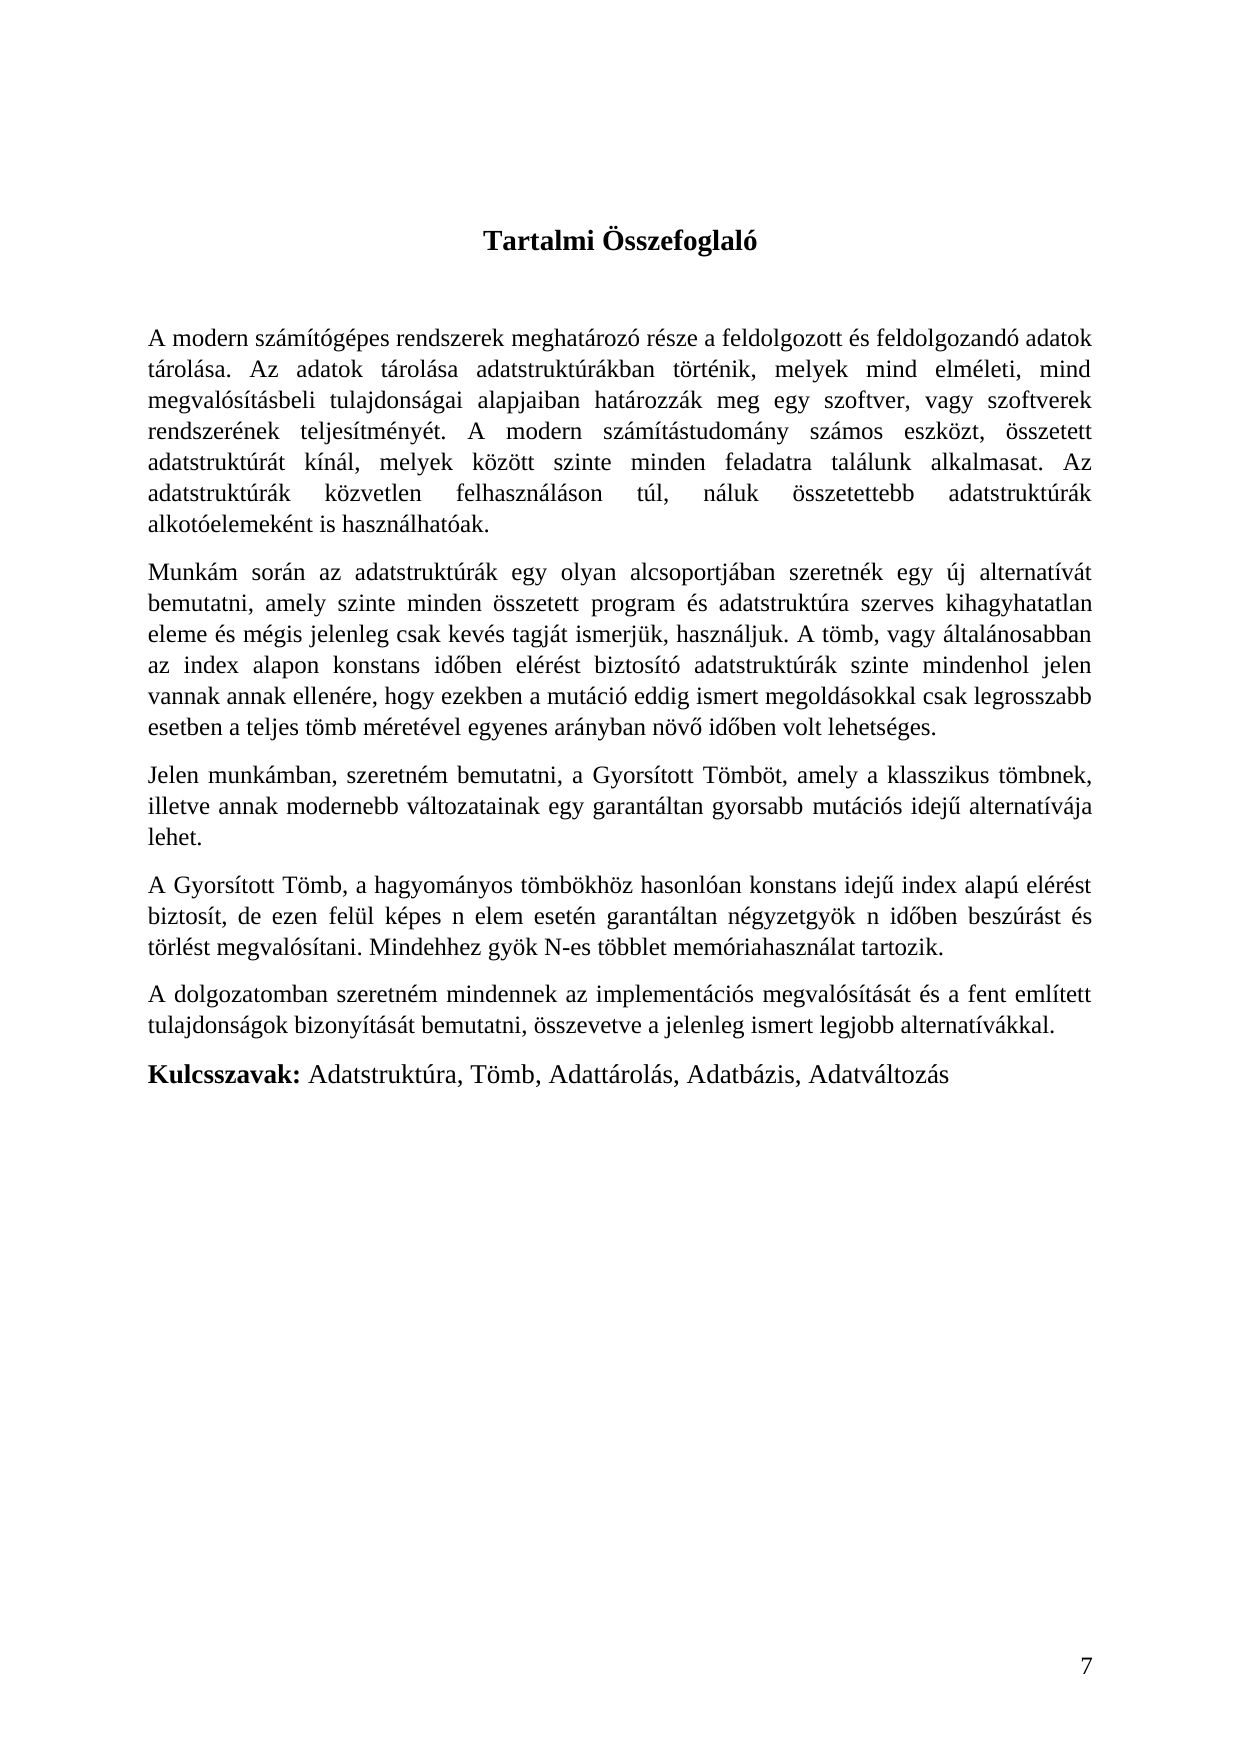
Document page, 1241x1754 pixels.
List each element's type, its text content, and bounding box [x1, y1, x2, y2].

text Munkám során az adatstruktúrák egy olyan alcsoportjában szeretnék egy új alternatívát bemutatni, amely szinte minden összetett program és adatstruktúra szerves kihagyhatatlan eleme és mégis jelenleg csak kevés tagját ismerjük, használjuk. A tömb, vagy általánosabban az index alapon konstans időben elérést biztosító adatstruktúrák szinte mindenhol jelen vannak annak ellenére, hogy ezekben a mutáció eddig ismert megoldásokkal csak legrosszabb esetben a teljes tömb méretével egyenes arányban növő időben volt lehetséges. [148, 557, 1092, 741]
text Jelen munkámban, szeretném bemutatni, a Gyorsított Tömböt, amely a klasszikus tömbnek, illetve annak modernebb változatainak egy garantáltan gyorsabb mutációs idejű alternatívája lehet. [148, 760, 1092, 851]
text Kulcsszavak: Adatstruktúra, Tömb, Adattárolás, Adatbázis, Adatváltozás [148, 1058, 1092, 1089]
text A dolgozatomban szeretném mindennek az implementációs megvalósítását és a fent említett tulajdonságok bizonyítását bemutatni, összevetve a jelenleg ismert legjobb alternatívákkal. [148, 979, 1092, 1039]
text A Gyorsított Tömb, a hagyományos tömbökhöz hasonlóan konstans idejű index alapú elérést biztosít, de ezen felül képes n elem esetén garantáltan négyzetgyök n időben beszúrást és törlést megvalósítani. Mindehhez gyök N-es többlet memóriahasználat tartozik. [148, 870, 1092, 961]
text A modern számítógépes rendszerek meghatározó része a feldolgozott és feldolgozandó adatok tárolása. Az adatok tárolása adatstruktúrákban történik, melyek mind elméleti, mind megvalósításbeli tulajdonságai alapjaiban határozzák meg egy szoftver, vagy szoftverek rendszerének teljesítményét. A modern számítástudomány számos eszközt, összetett adatstruktúrát kínál, melyek között szinte minden feladatra találunk alkalmasat. Az adatstruktúrák közvetlen felhasználáson túl, náluk összetettebb adatstruktúrák alkotóelemeként is használhatóak. [148, 323, 1092, 538]
text Tartalmi Összefoglaló [148, 223, 1092, 256]
